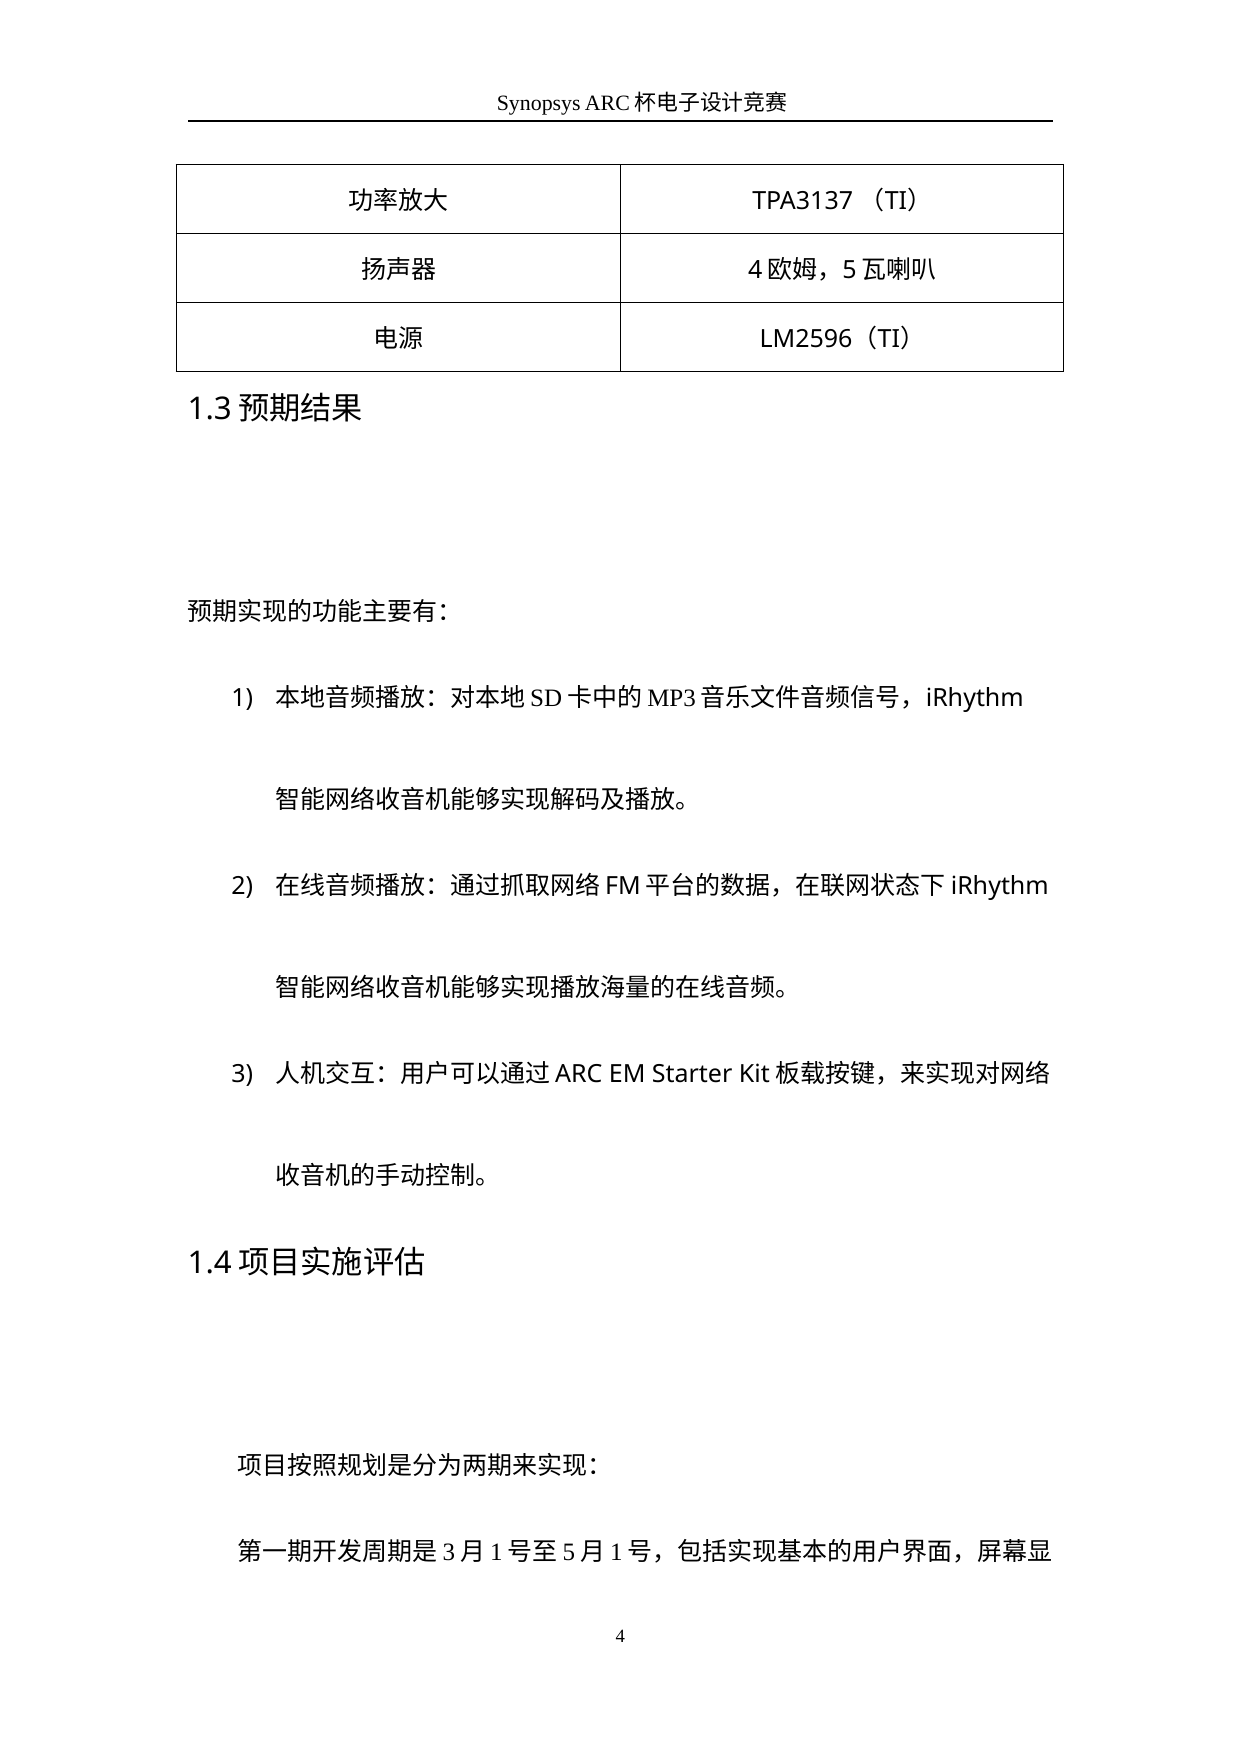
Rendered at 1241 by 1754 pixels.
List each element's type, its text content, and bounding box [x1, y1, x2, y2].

table_cell 电源 [177, 303, 620, 371]
list 本地音频播放：对本地SD卡中的MP3音乐文件音频信号，iRhythm智能网络收音机能够实现解码及播放。 [231, 662, 1053, 832]
table_cell LM2596（TI） [621, 303, 1063, 371]
text 项目按照规划是分为两期来实现： [187, 1430, 1053, 1498]
table_cell 功率放大 [177, 165, 620, 233]
subtitle 1.3预期结果 [187, 372, 1053, 440]
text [187, 1516, 1053, 1584]
table_cell TPA3137 （TI） [621, 165, 1063, 233]
subtitle 1.4项目实施评估 [187, 1226, 1053, 1294]
list 人机交互：用户可以通过ARC EM Starter Kit板载按键，来实现对网络收音机的手动控制。 [231, 1038, 1053, 1208]
table_cell 4欧姆，5瓦喇叭 [621, 234, 1063, 302]
list 在线音频播放：通过抓取网络FM平台的数据，在联网状态下iRhythm智能网络收音机能够实现播放海量的在线音频。 [231, 850, 1053, 1020]
table_cell 扬声器 [177, 234, 620, 302]
text 预期实现的功能主要有： [187, 576, 1053, 644]
